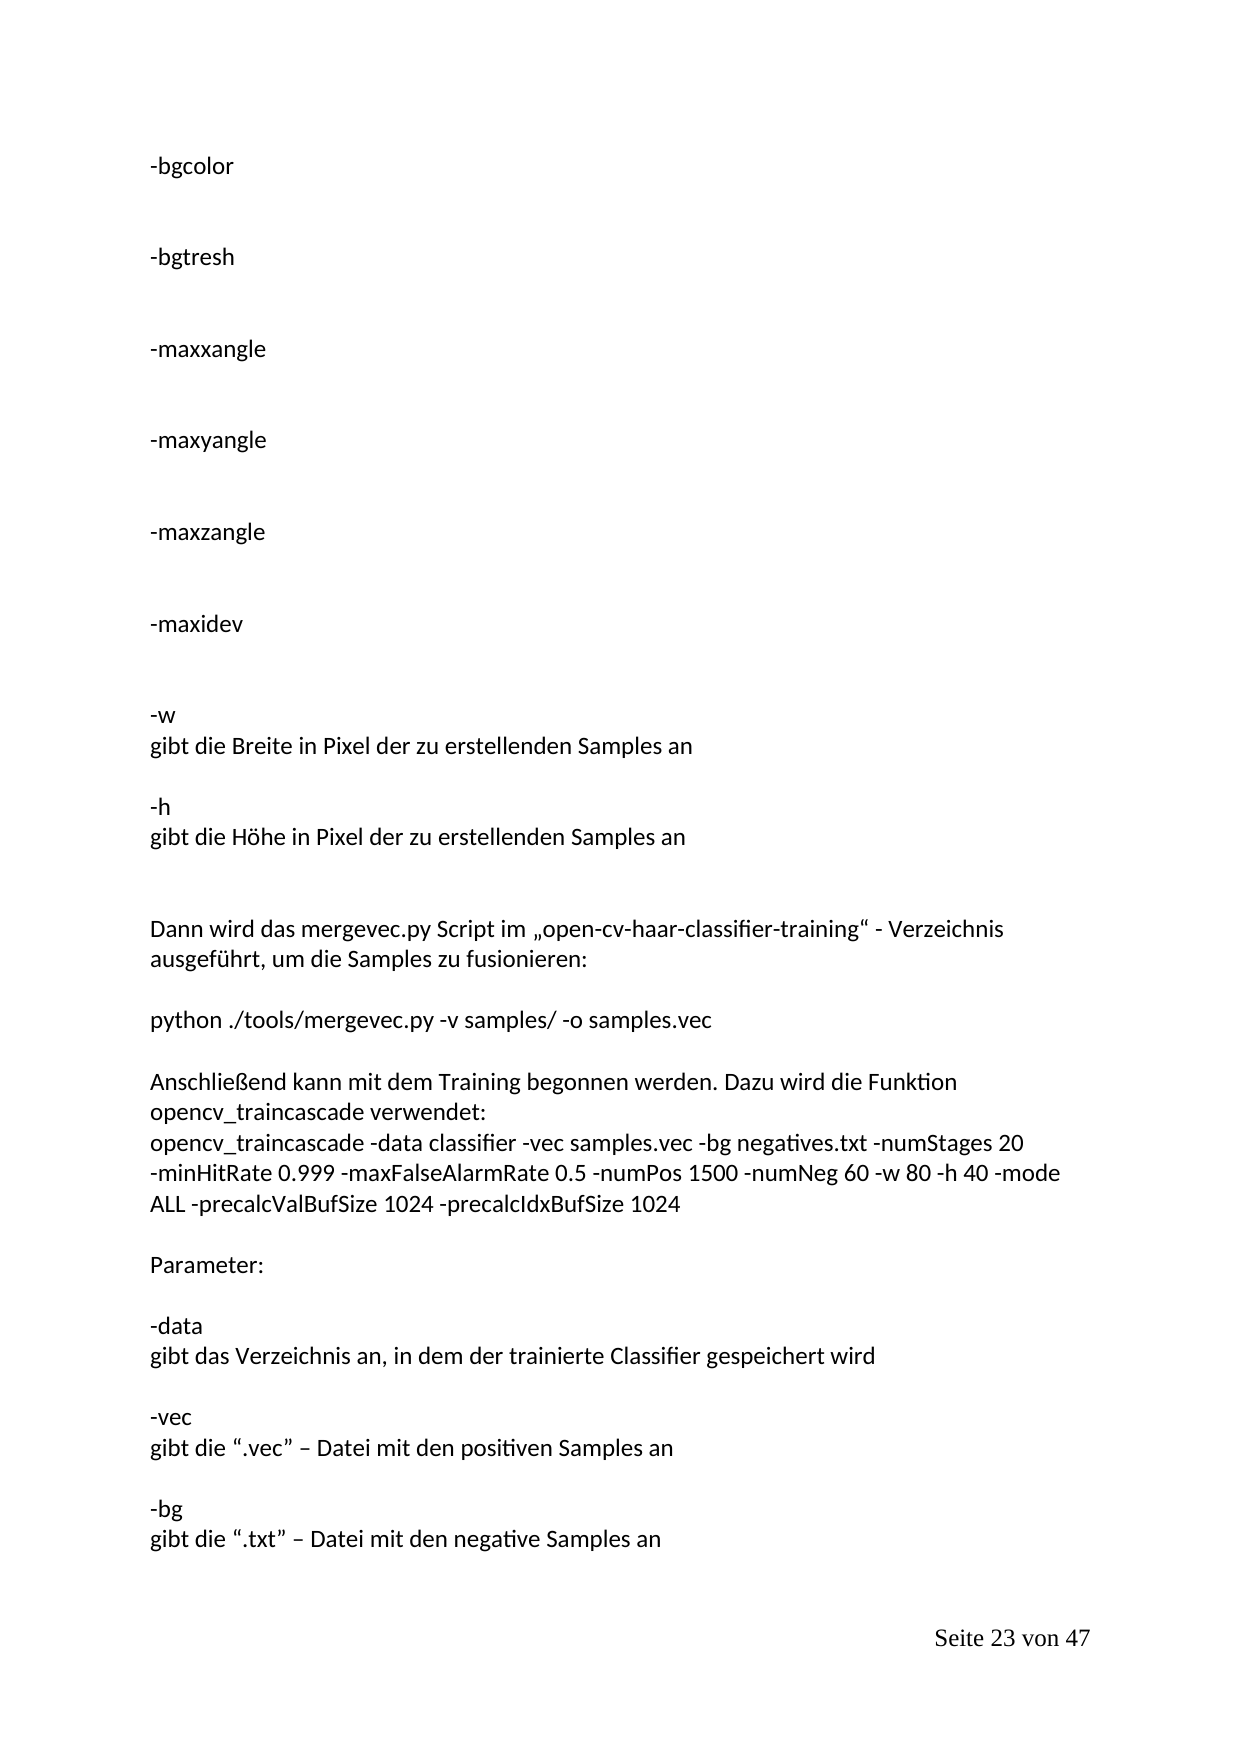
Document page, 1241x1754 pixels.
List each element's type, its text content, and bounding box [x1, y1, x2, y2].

text -bgtresh [150, 242, 1090, 272]
text python ./tools/mergevec.py -v samples/ -o samples.vec [150, 1004, 1090, 1035]
text Dann wird das mergevec.py Script im „open-cv-haar-classifier-training“ - Verzeichnis ausgeführt, um die Samples zu fusionieren: [150, 913, 1090, 974]
text gibt die Höhe in Pixel der zu erstellenden Samples an [150, 821, 1090, 852]
text -w [150, 699, 1090, 730]
text gibt die Breite in Pixel der zu erstellenden Samples an [150, 730, 1090, 760]
text opencv_traincascade -data classifier -vec samples.vec -bg negatives.txt -numStages 20 -minHitRate 0.999 -maxFalseAlarmRate 0.5 -numPos 1500 -numNeg 60 -w 80 -h 40 -mode ALL -precalcValBufSize 1024 -precalcIdxBufSize 1024 [150, 1127, 1090, 1218]
text gibt die “.txt” – Datei mit den negative Samples an [150, 1523, 1090, 1554]
text Parameter: [150, 1249, 1090, 1279]
text -data [150, 1310, 1090, 1340]
text -h [150, 791, 1090, 821]
text gibt das Verzeichnis an, in dem der trainierte Classifier gespeichert wird [150, 1340, 1090, 1371]
text gibt die “.vec” – Datei mit den positiven Samples an [150, 1432, 1090, 1462]
text -maxyangle [150, 425, 1090, 455]
text Anschließend kann mit dem Training begonnen werden. Dazu wird die Funktion opencv_traincascade verwendet: [150, 1066, 1090, 1127]
text -bg [150, 1493, 1090, 1523]
text -maxxangle [150, 333, 1090, 364]
text -vec [150, 1401, 1090, 1432]
text -maxzangle [150, 516, 1090, 547]
text -maxidev [150, 608, 1090, 638]
text -bgcolor [150, 150, 1090, 181]
